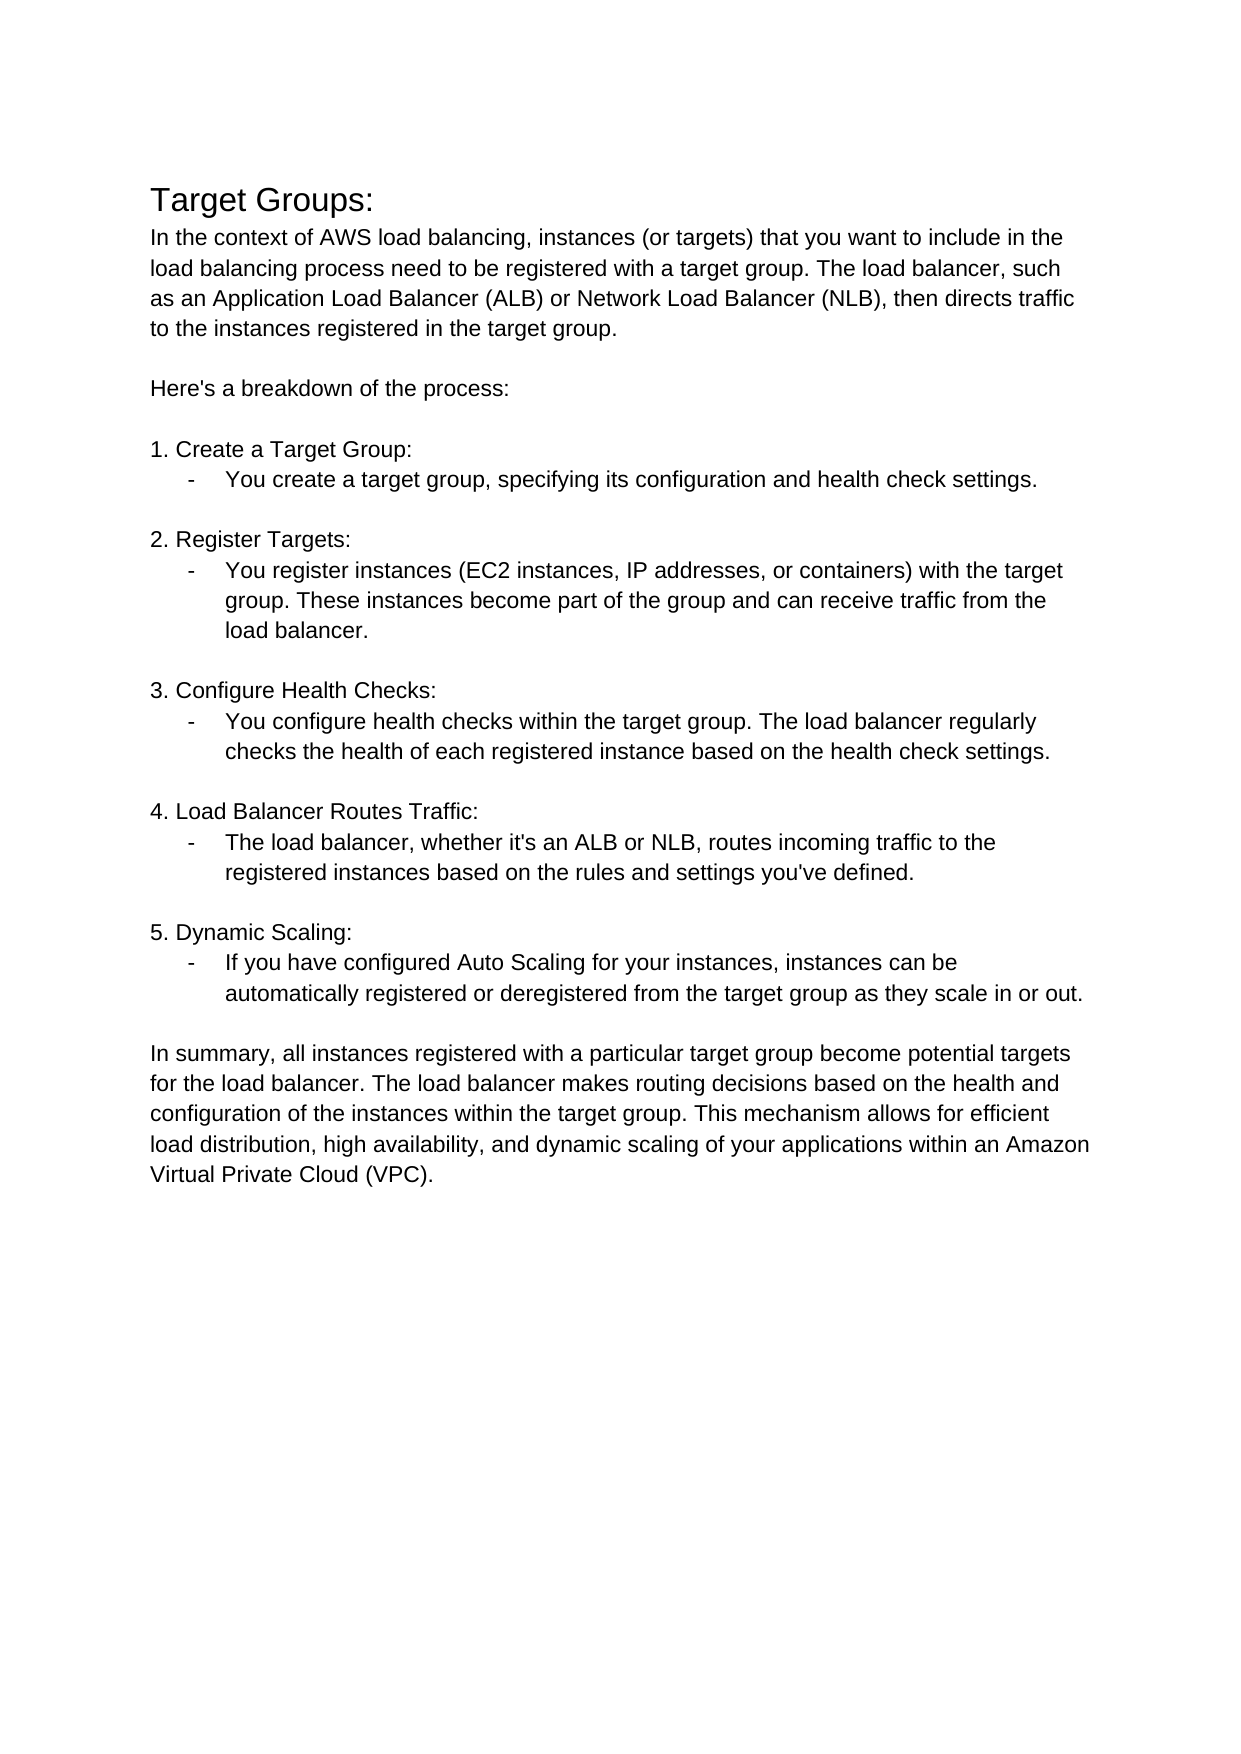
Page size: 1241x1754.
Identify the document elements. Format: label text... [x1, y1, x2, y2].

text In summary, all instances registered with a particular target group become potential targets for the load balancer. The load balancer makes routing decisions based on the health and configuration of the instances within the target group. This mechanism allows for efficient load distribution, high availability, and dynamic scaling of your applications within an Amazon Virtual Private Cloud (VPC). [150, 1040, 1090, 1187]
text 4. Load Balancer Routes Traffic: [150, 798, 1090, 825]
text In the context of AWS load balancing, instances (or targets) that you want to include in the load balancing process need to be registered with a target group. The load balancer, such as an Application Load Balancer (ALB) or Network Load Balancer (NLB), then directs traffic to the instances registered in the target group. [150, 224, 1090, 341]
list If you have configured Auto Scaling for your instances, instances can be automatically registered or deregistered from the target group as they scale in or out. [187, 949, 1090, 1006]
text 2. Register Targets: [150, 526, 1090, 553]
text Target Groups: [150, 180, 1090, 219]
list You create a target group, specifying its configuration and health check settings. [187, 466, 1090, 492]
list The load balancer, whether it's an ALB or NLB, routes incoming traffic to the registered instances based on the rules and settings you've defined. [187, 828, 1090, 885]
list You register instances (EC2 instances, IP addresses, or containers) with the target group. These instances become part of the group and can receive traffic from the load balancer. [187, 557, 1090, 643]
text Here's a breakdown of the process: [150, 375, 1090, 402]
text 5. Dynamic Scaling: [150, 919, 1090, 946]
list You configure health checks within the target group. The load balancer regularly checks the health of each registered instance based on the health check settings. [187, 708, 1090, 764]
text 1. Create a Target Group: [150, 436, 1090, 462]
text 3. Configure Health Checks: [150, 677, 1090, 704]
